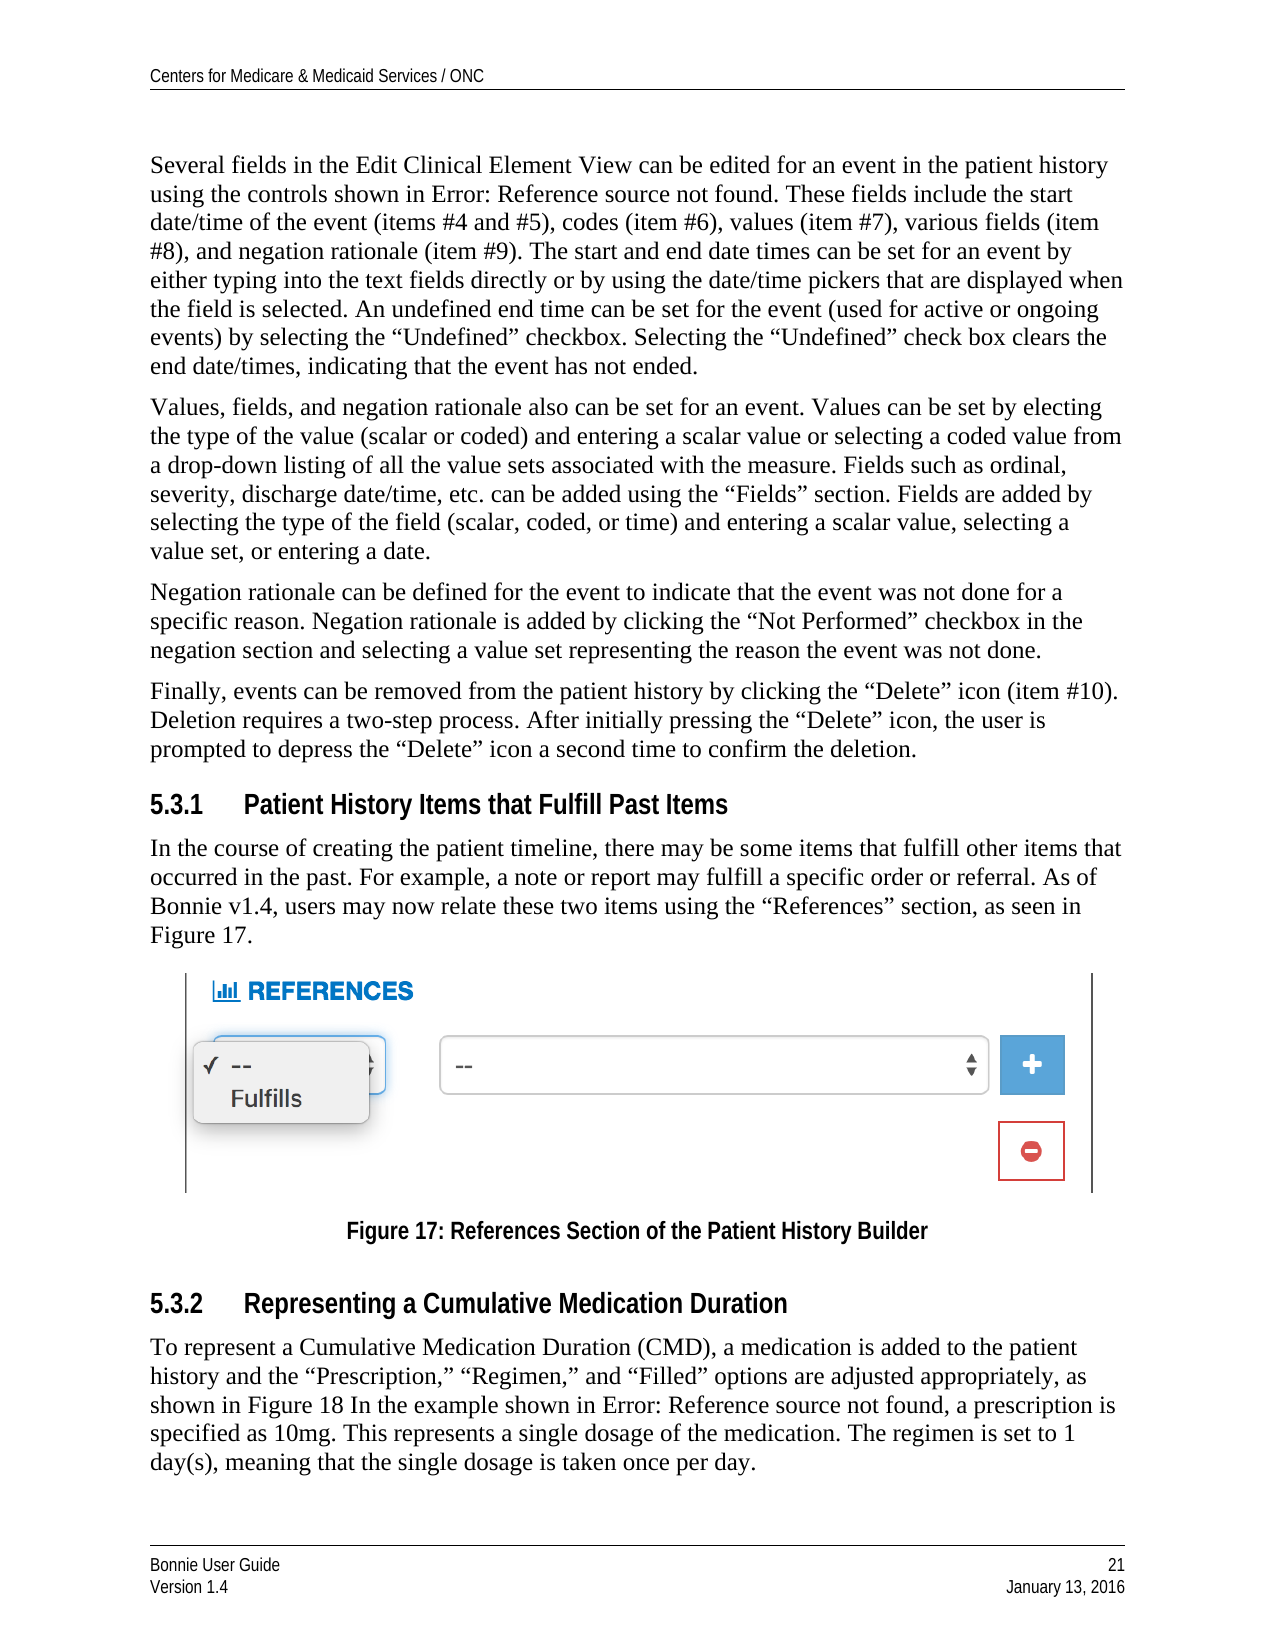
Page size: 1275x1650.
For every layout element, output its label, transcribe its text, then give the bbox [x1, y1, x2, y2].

subtitle Representing a Cumulative Medication Duration [150, 1286, 1125, 1320]
text In the course of creating the patient timeline, there may be some items that fulfill other items that occurred in the past. For example, a note or report may fulfill a specific order or referral. As of Bonnie v1.4, users may now relate these two items using the “References” section, as seen in Figure 17. [150, 833, 1125, 948]
text Negation rationale can be defined for the event to indicate that the event was not done for a specific reason. Negation rationale is added by clicking the “Not Performed” checkbox in the negation section and selecting a value set representing the reason the event was not done. [150, 577, 1125, 664]
text Finally, events can be removed from the patient history by clicking the “Delete” icon (item #10). Deletion requires a two-step process. After initially pressing the “Delete” icon, the user is prompted to depress the “Delete” icon a second time to confirm the deletion. [150, 676, 1125, 762]
subtitle Patient History Items that Fulfill Past Items [150, 787, 1125, 821]
text Values, fields, and negation rationale also can be set for an event. Values can be set by electing the type of the value (scalar or coded) and entering a scalar value or selecting a coded value from a drop-down listing of all the value sets associated with the measure. Fields such as ordinal, severity, discharge date/time, etc. can be added using the “Fields” section. Fields are added by selecting the type of the field (scalar, coded, or time) and entering a scalar value, selecting a value set, or entering a date. [150, 392, 1125, 565]
text Figure 17: References Section of the Patient History Builder [150, 1216, 1125, 1244]
picture [165, 973, 1110, 1193]
